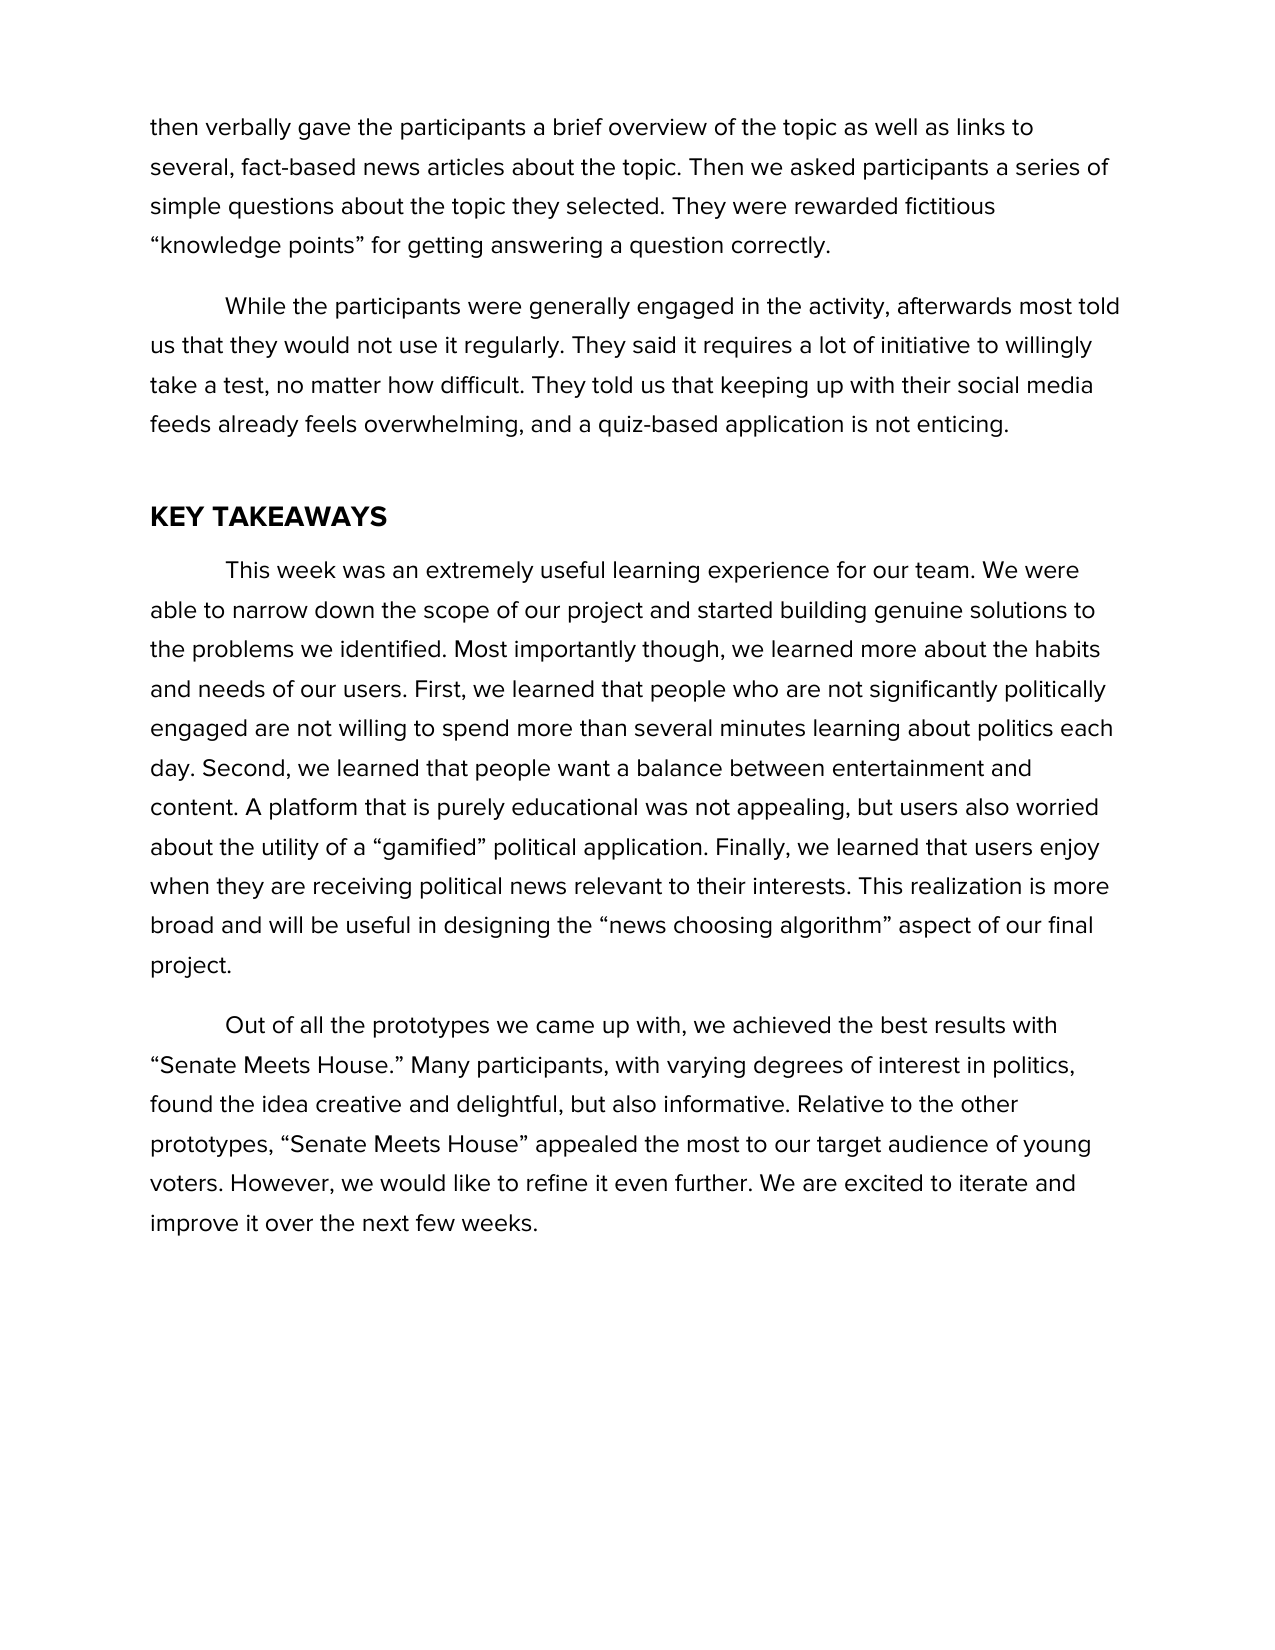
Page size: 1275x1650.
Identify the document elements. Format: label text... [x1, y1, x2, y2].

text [150, 112, 1125, 261]
subtitle KEY TAKEAWAYS [150, 499, 1125, 535]
text Out of all the prototypes we came up with, we achieved the best results with “Senate Meets House.” Many participants, with varying degrees of interest in politics, found the idea creative and delightful, but also informative. Relative to the other prototypes, “Senate Meets House” appealed the most to our target audience of young voters. However, we would like to refine it even further. We are excited to iterate and improve it over the next few weeks. [150, 1011, 1125, 1238]
text While the participants were generally engaged in the activity, afterwards most told us that they would not use it regularly. They said it requires a lot of initiative to willingly take a test, no matter how difficult. They told us that keeping up with their social media feeds already feels overwhelming, and a quiz-based application is not enticing. [150, 291, 1125, 440]
text This week was an extremely useful learning experience for our team. We were able to narrow down the scope of our project and started building genuine solutions to the problems we identified. Most importantly though, we learned more about the habits and needs of our users. First, we learned that people who are not significantly politically engaged are not willing to spend more than several minutes learning about politics each day. Second, we learned that people want a balance between entertainment and content. A platform that is purely educational was not appealing, but users also worried about the utility of a “gamified” political application. Finally, we learned that users enjoy when they are receiving political news relevant to their interests. This realization is more broad and will be useful in designing the “news choosing algorithm” aspect of our final project. [150, 556, 1125, 981]
